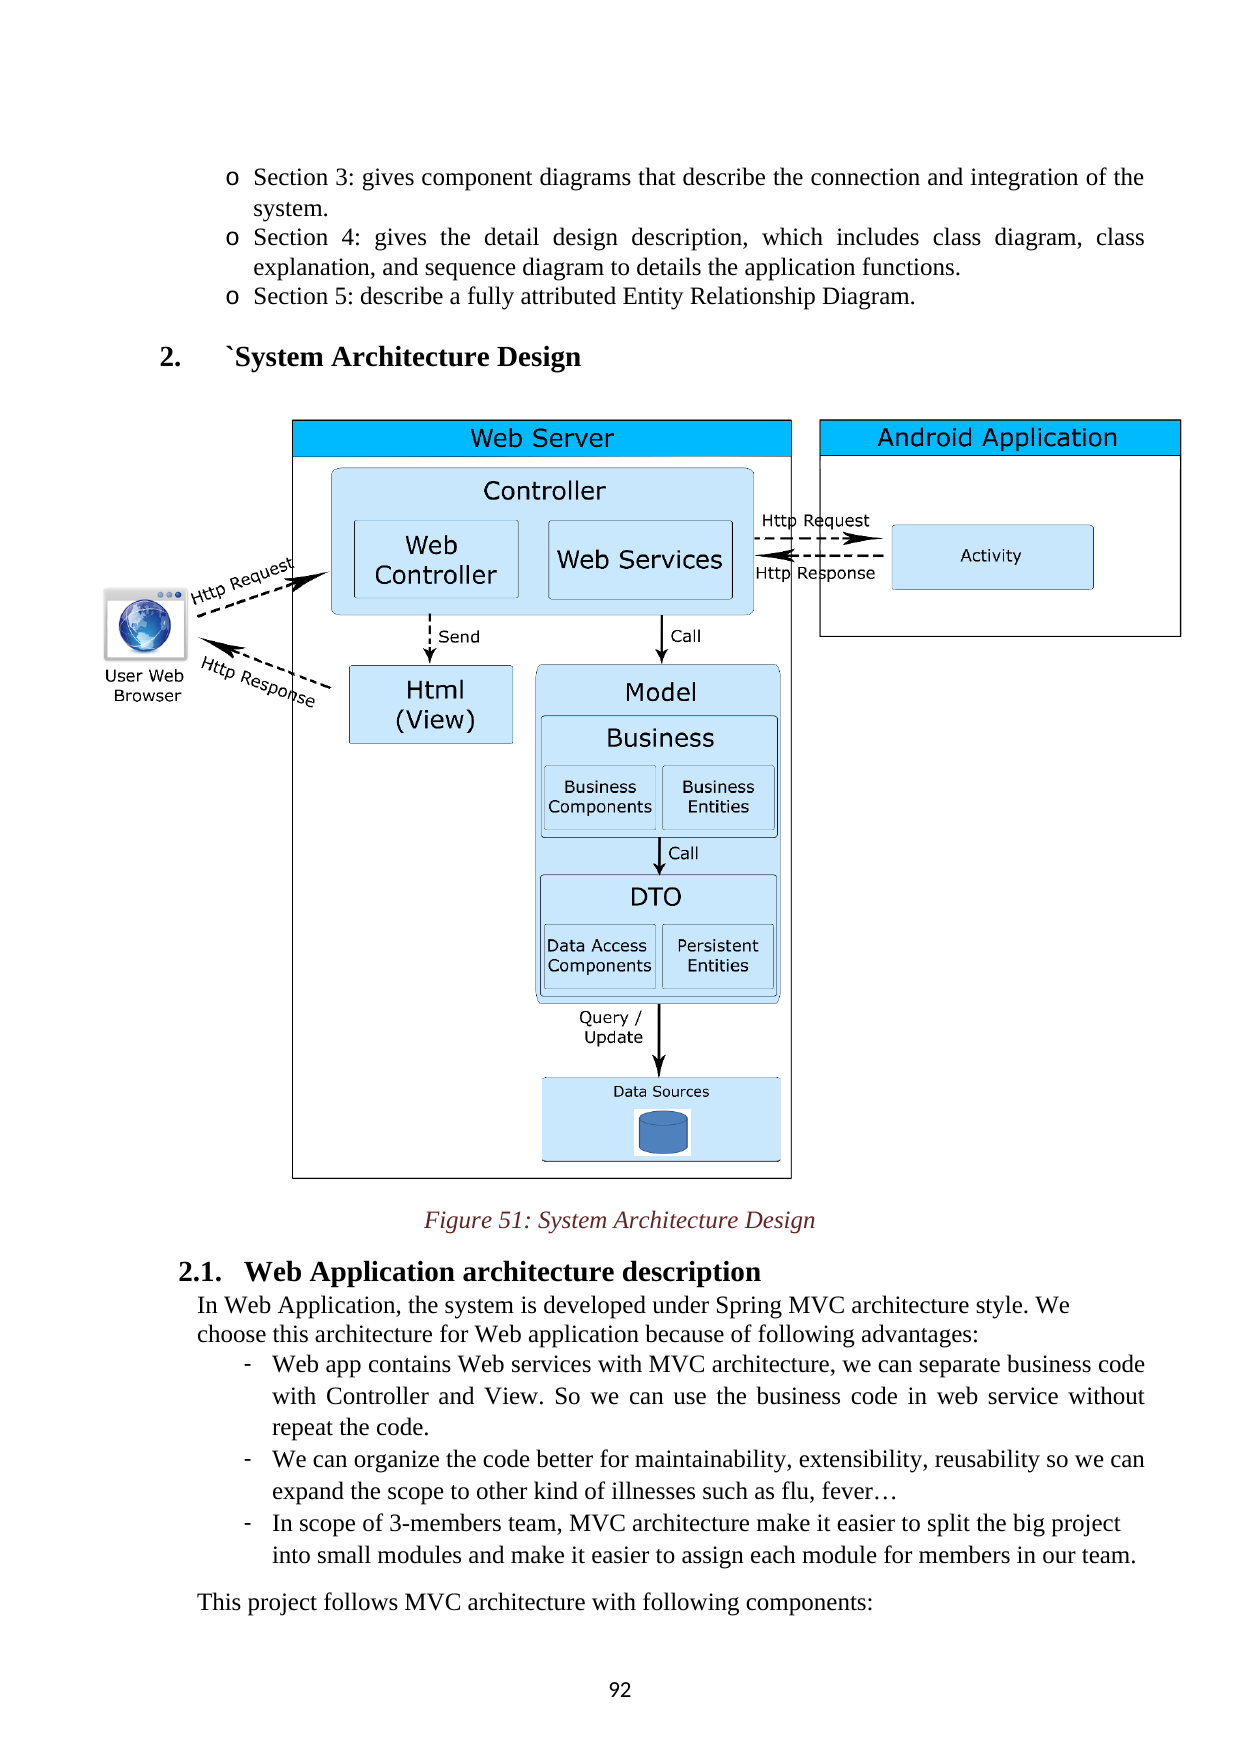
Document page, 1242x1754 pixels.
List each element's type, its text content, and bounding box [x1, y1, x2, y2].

list Section 5: describe a fully attributed Entity Relationship Diagram. [225, 281, 1146, 312]
list In scope of 3-members team, MVC architecture make it easier to split the big project into small modules and make it easier to assign each module for members in our team. [244, 1507, 1146, 1568]
picture [93, 379, 1195, 1205]
text This project follows MVC architecture with following components: [197, 1587, 1146, 1616]
list Web app contains Web services with MVC architecture, we can separate business code with Controller and View. So we can use the business code in web service without repeat the code. [244, 1348, 1146, 1441]
text In Web Application, the system is developed under Spring MVC architecture style. We choose this architecture for Web application because of following advantages: [197, 1291, 1146, 1348]
text Figure 51: System Architecture Design [94, 1205, 1146, 1234]
list We can organize the code better for maintainability, extensibility, reusability so we can expand the scope to other kind of illnesses such as flu, fever… [244, 1443, 1146, 1504]
list Section 3: gives component diagrams that describe the connection and integration of the system. [225, 162, 1146, 222]
subtitle Web Application architecture description [169, 1254, 1146, 1288]
subtitle `System Architecture Design [159, 339, 1146, 373]
list Section 4: gives the detail design description, which includes class diagram, class explanation, and sequence diagram to details the application functions. [225, 222, 1146, 281]
